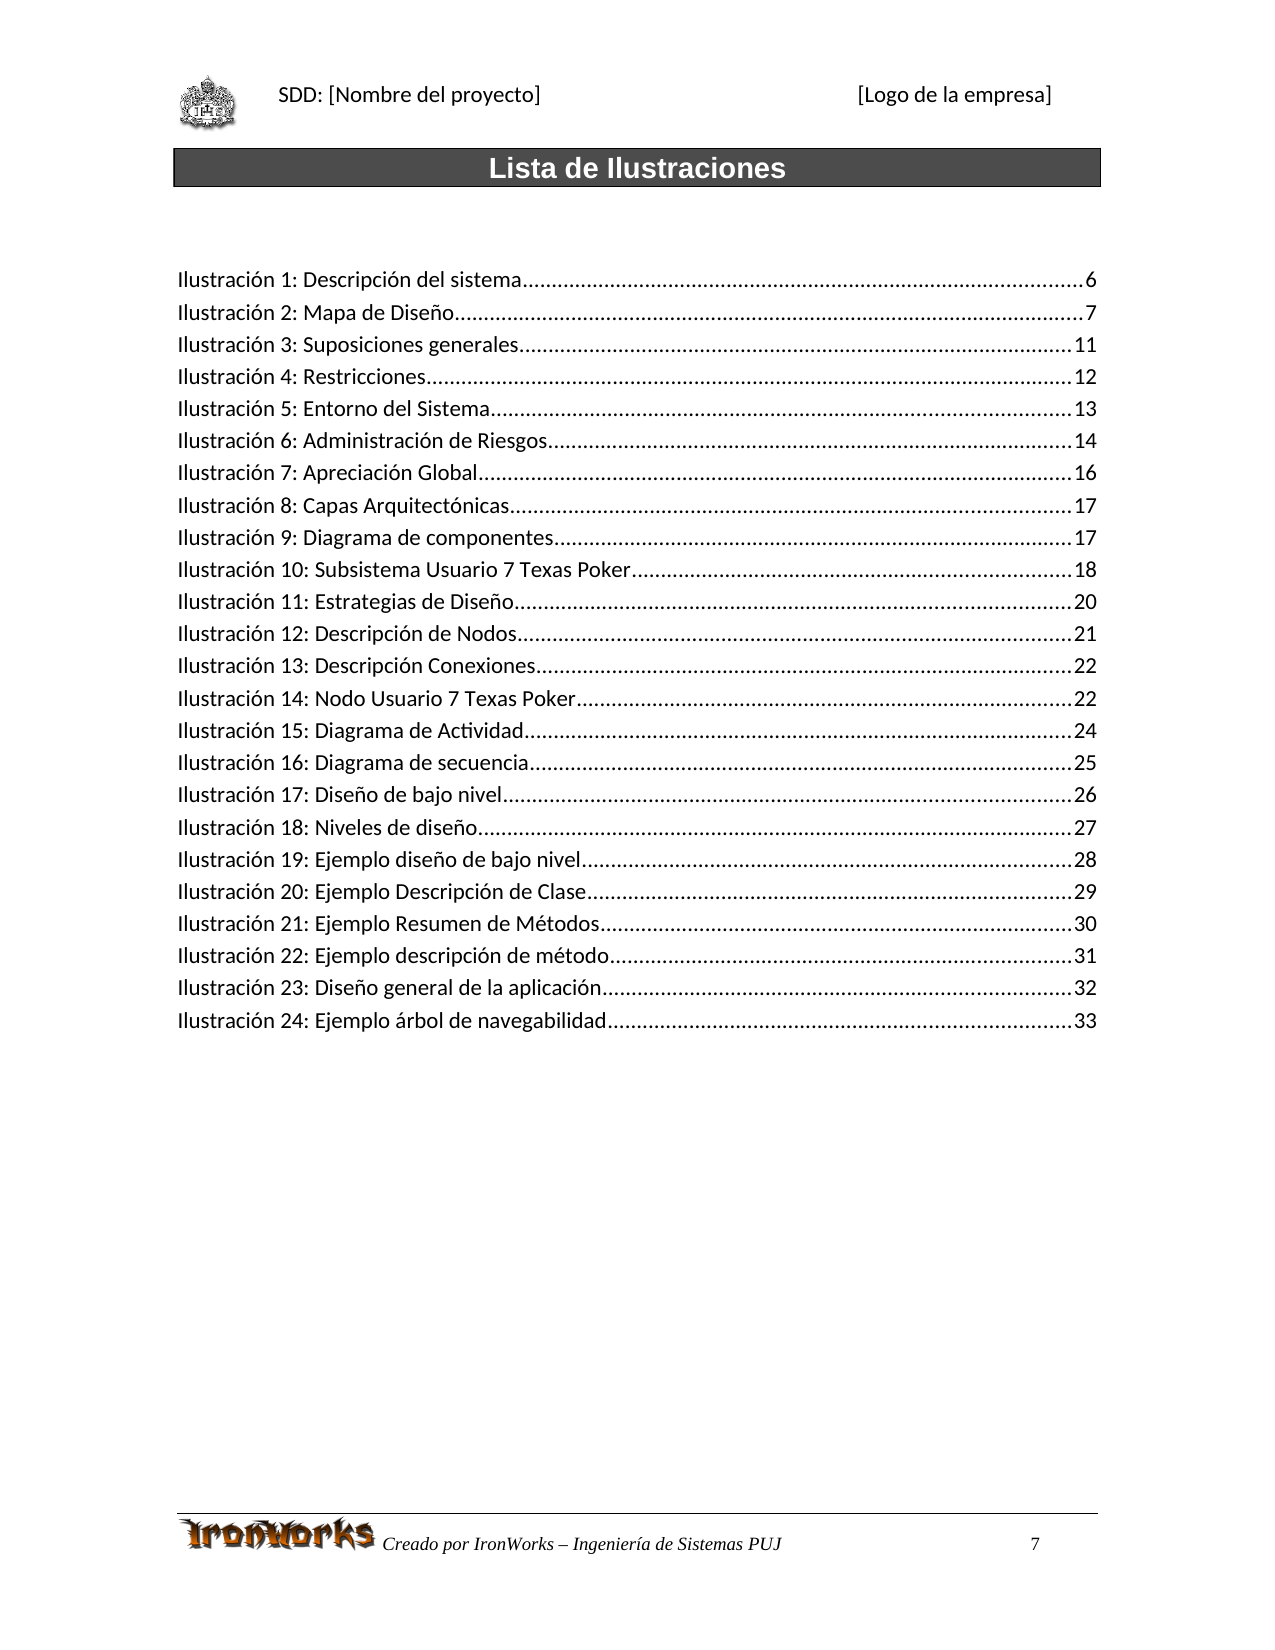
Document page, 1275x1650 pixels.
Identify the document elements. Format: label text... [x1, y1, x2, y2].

text Ilustración 18: Niveles de diseño 27 [177, 813, 1098, 841]
text Ilustración 2: Mapa de Diseño 7 [177, 298, 1098, 326]
text Ilustración 8: Capas Arquitectónicas 17 [177, 491, 1098, 519]
text Ilustración 23: Diseño general de la aplicación 32 [177, 973, 1098, 1002]
text Ilustración 24: Ejemplo árbol de navegabilidad 33 [177, 1006, 1098, 1034]
text Ilustración 7: Apreciación Global 16 [177, 458, 1098, 487]
text Ilustración 22: Ejemplo descripción de método 31 [177, 941, 1098, 969]
text Ilustración 16: Diagrama de secuencia 25 [177, 748, 1098, 776]
text Ilustración 1: Descripción del sistema 6 [177, 265, 1098, 293]
text Ilustración 21: Ejemplo Resumen de Métodos 30 [177, 909, 1098, 937]
text Ilustración 14: Nodo Usuario 7 Texas Poker 22 [177, 684, 1098, 712]
text Ilustración 6: Administración de Riesgos 14 [177, 426, 1098, 454]
text Ilustración 15: Diagrama de Actividad 24 [177, 716, 1098, 744]
text Ilustración 20: Ejemplo Descripción de Clase 29 [177, 877, 1098, 905]
text Ilustración 4: Restricciones 12 [177, 362, 1098, 390]
text Lista de Ilustraciones [175, 149, 1100, 186]
text Ilustración 9: Diagrama de componentes 17 [177, 523, 1098, 551]
text Ilustración 17: Diseño de bajo nivel 26 [177, 780, 1098, 808]
text Ilustración 5: Entorno del Sistema 13 [177, 394, 1098, 422]
text Ilustración 19: Ejemplo diseño de bajo nivel 28 [177, 845, 1098, 873]
picture [177, 1516, 378, 1551]
text Ilustración 13: Descripción Conexiones 22 [177, 652, 1098, 680]
text Ilustración 3: Suposiciones generales 11 [177, 330, 1098, 358]
text Ilustración 12: Descripción de Nodos 21 [177, 619, 1098, 647]
text Ilustración 10: Subsistema Usuario 7 Texas Poker 18 [177, 555, 1098, 583]
picture [177, 73, 239, 134]
text Ilustración 11: Estrategias de Diseño 20 [177, 587, 1098, 615]
